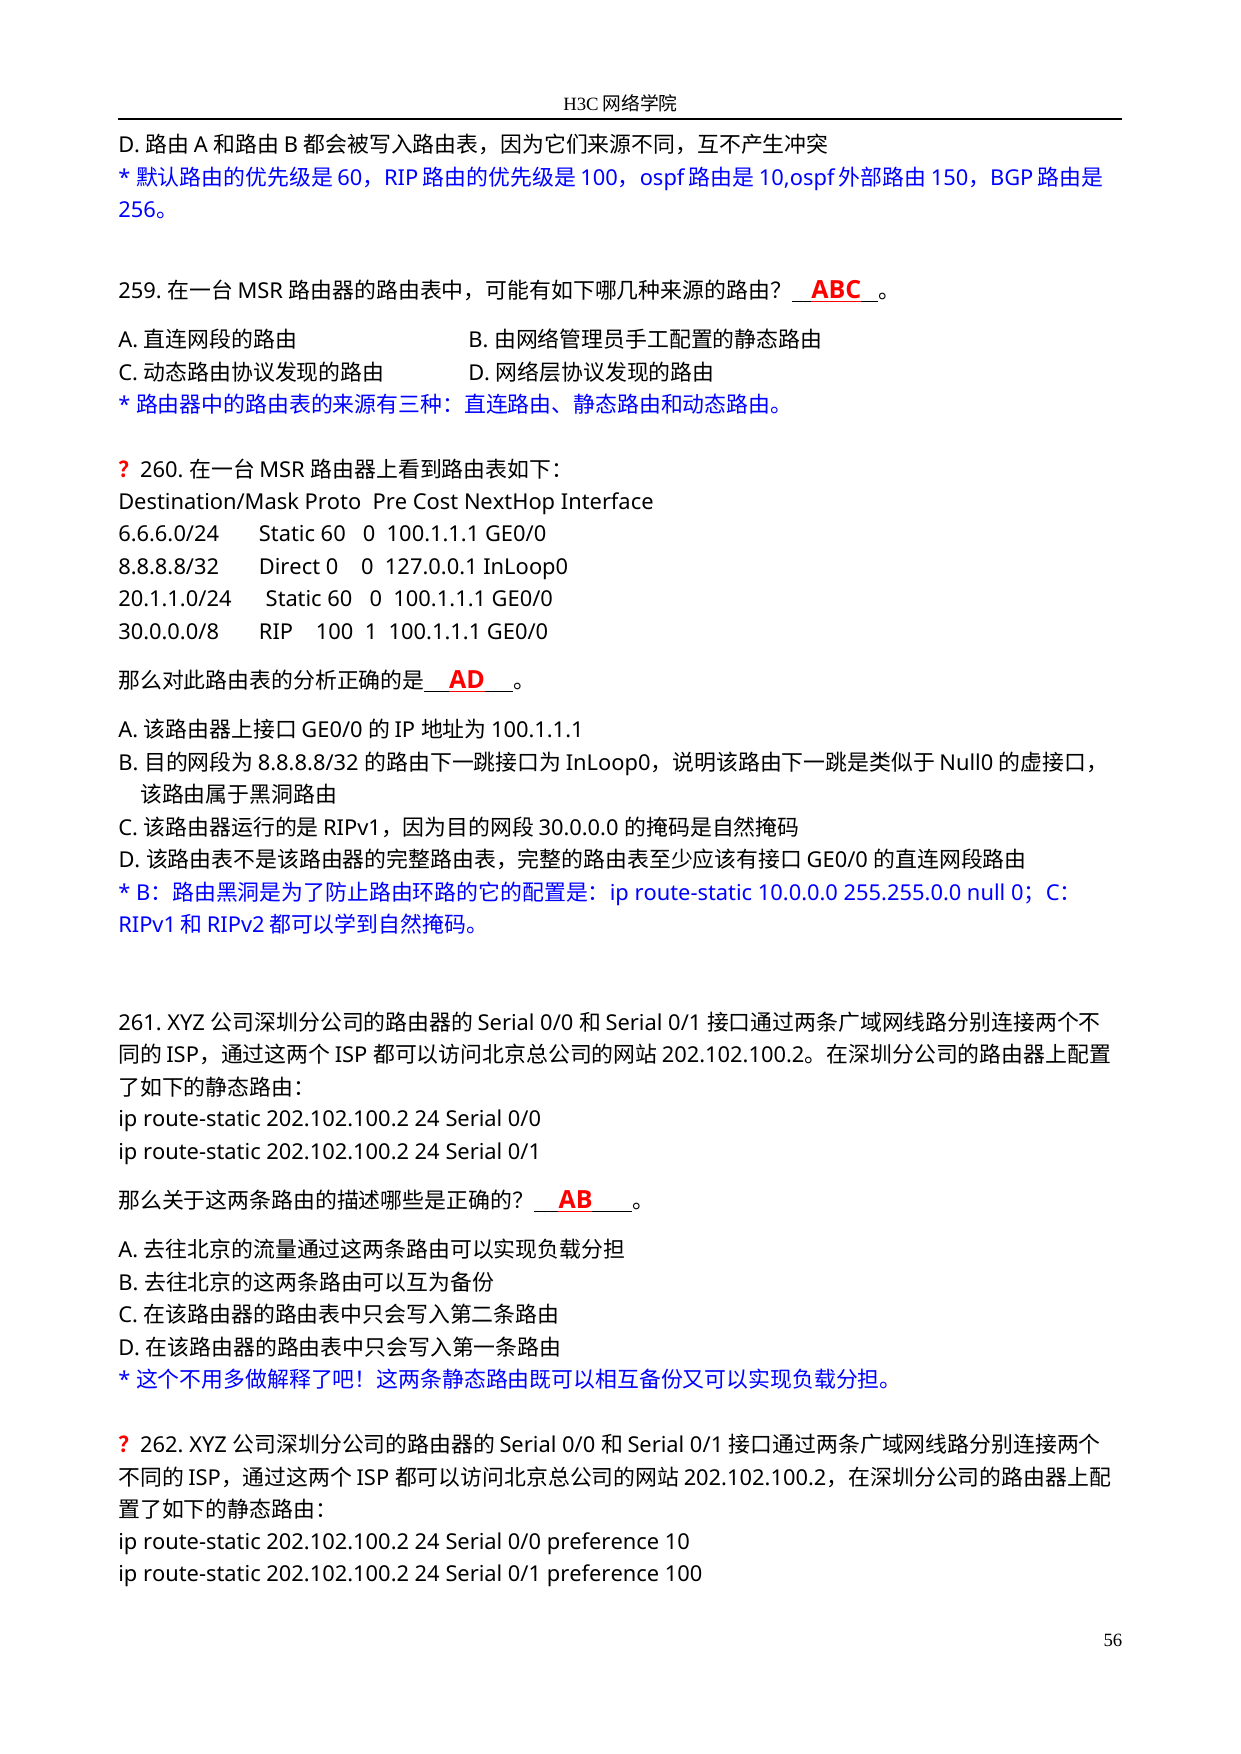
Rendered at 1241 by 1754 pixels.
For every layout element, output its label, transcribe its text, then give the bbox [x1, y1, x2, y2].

text ip route-static 202.102.100.2 24 Serial 0/1 [118, 1134, 1122, 1167]
text * 路由器中的路由表的来源有三种：直连路由、静态路由和动态路由。 [118, 387, 1122, 419]
text C. 动态路由协议发现的路由 D. 网络层协议发现的路由 [118, 354, 1122, 387]
text 20.1.1.0/24 Static 60 0 100.1.1.1 GE0/0 [118, 582, 1122, 614]
text D. 该路由表不是该路由器的完整路由表，完整的路由表至少应该有接口GE0/0 的直连网段路由 [118, 842, 1122, 874]
text Destination/Mask Proto Pre Cost NextHop Interface [118, 484, 1122, 517]
text A. 该路由器上接口GE0/0 的IP 地址为100.1.1.1 [118, 712, 1122, 744]
text 那么关于这两条路由的描述哪些是正确的？ AB 。 [118, 1167, 1122, 1232]
text A. 去往北京的流量通过这两条路由可以实现负载分担 [118, 1232, 1122, 1264]
text * B：路由黑洞是为了防止路由环路的它的配置是：ip route-static 10.0.0.0 255.255.0.0 null 0；C：RIPv1和RIPv2都可以学到自然掩码。 [118, 874, 1122, 939]
text C. 该路由器运行的是RIPv1，因为目的网段30.0.0.0 的掩码是自然掩码 [118, 809, 1122, 842]
text D. 路由A 和路由B 都会被写入路由表，因为它们来源不同，互不产生冲突 [118, 127, 1122, 159]
text 6.6.6.0/24 Static 60 0 100.1.1.1 GE0/0 [118, 517, 1122, 549]
text 261. XYZ 公司深圳分公司的路由器的Serial 0/0 和Serial 0/1 接口通过两条广域网线路分别连接两个不同的ISP，通过这两个ISP 都可以访问北京总公司的网站202.102.100.2。在深圳分公司的路由器上配置了如下的静态路由： [118, 1004, 1122, 1102]
text 8.8.8.8/32 Direct 0 0 127.0.0.1 InLoop0 [118, 549, 1122, 582]
text C. 在该路由器的路由表中只会写入第二条路由 [118, 1297, 1122, 1329]
text ip route-static 202.102.100.2 24 Serial 0/1 preference 100 [118, 1557, 1122, 1589]
text * 默认路由的优先级是60，RIP路由的优先级是100，ospf路由是10,ospf外部路由150，BGP路由是256。 [118, 159, 1122, 224]
text * 这个不用多做解释了吧！这两条静态路由既可以相互备份又可以实现负载分担。 [118, 1362, 1122, 1394]
text ip route-static 202.102.100.2 24 Serial 0/0 [118, 1102, 1122, 1134]
text B. 目的网段为8.8.8.8/32 的路由下一跳接口为InLoop0，说明该路由下一跳是类似于Null0 的虚接口，该路由属于黑洞路由 [118, 744, 1122, 809]
text 30.0.0.0/8 RIP 100 1 100.1.1.1 GE0/0 [118, 614, 1122, 647]
text ？260. 在一台MSR 路由器上看到路由表如下： [118, 452, 1122, 484]
text ？262. XYZ 公司深圳分公司的路由器的Serial 0/0 和Serial 0/1 接口通过两条广域网线路分别连接两个不同的ISP，通过这两个ISP 都可以访问北京总公司的网站202.102.100.2，在深圳分公司的路由器上配置了如下的静态路由： [118, 1427, 1122, 1524]
text 那么对此路由表的分析正确的是 AD 。 [118, 647, 1122, 712]
text ip route-static 202.102.100.2 24 Serial 0/0 preference 10 [118, 1524, 1122, 1557]
text 259. 在一台MSR 路由器的路由表中，可能有如下哪几种来源的路由？ ABC 。 [118, 257, 1122, 322]
text B. 去往北京的这两条路由可以互为备份 [118, 1264, 1122, 1297]
text D. 在该路由器的路由表中只会写入第一条路由 [118, 1329, 1122, 1362]
text A. 直连网段的路由 B. 由网络管理员手工配置的静态路由 [118, 322, 1122, 354]
